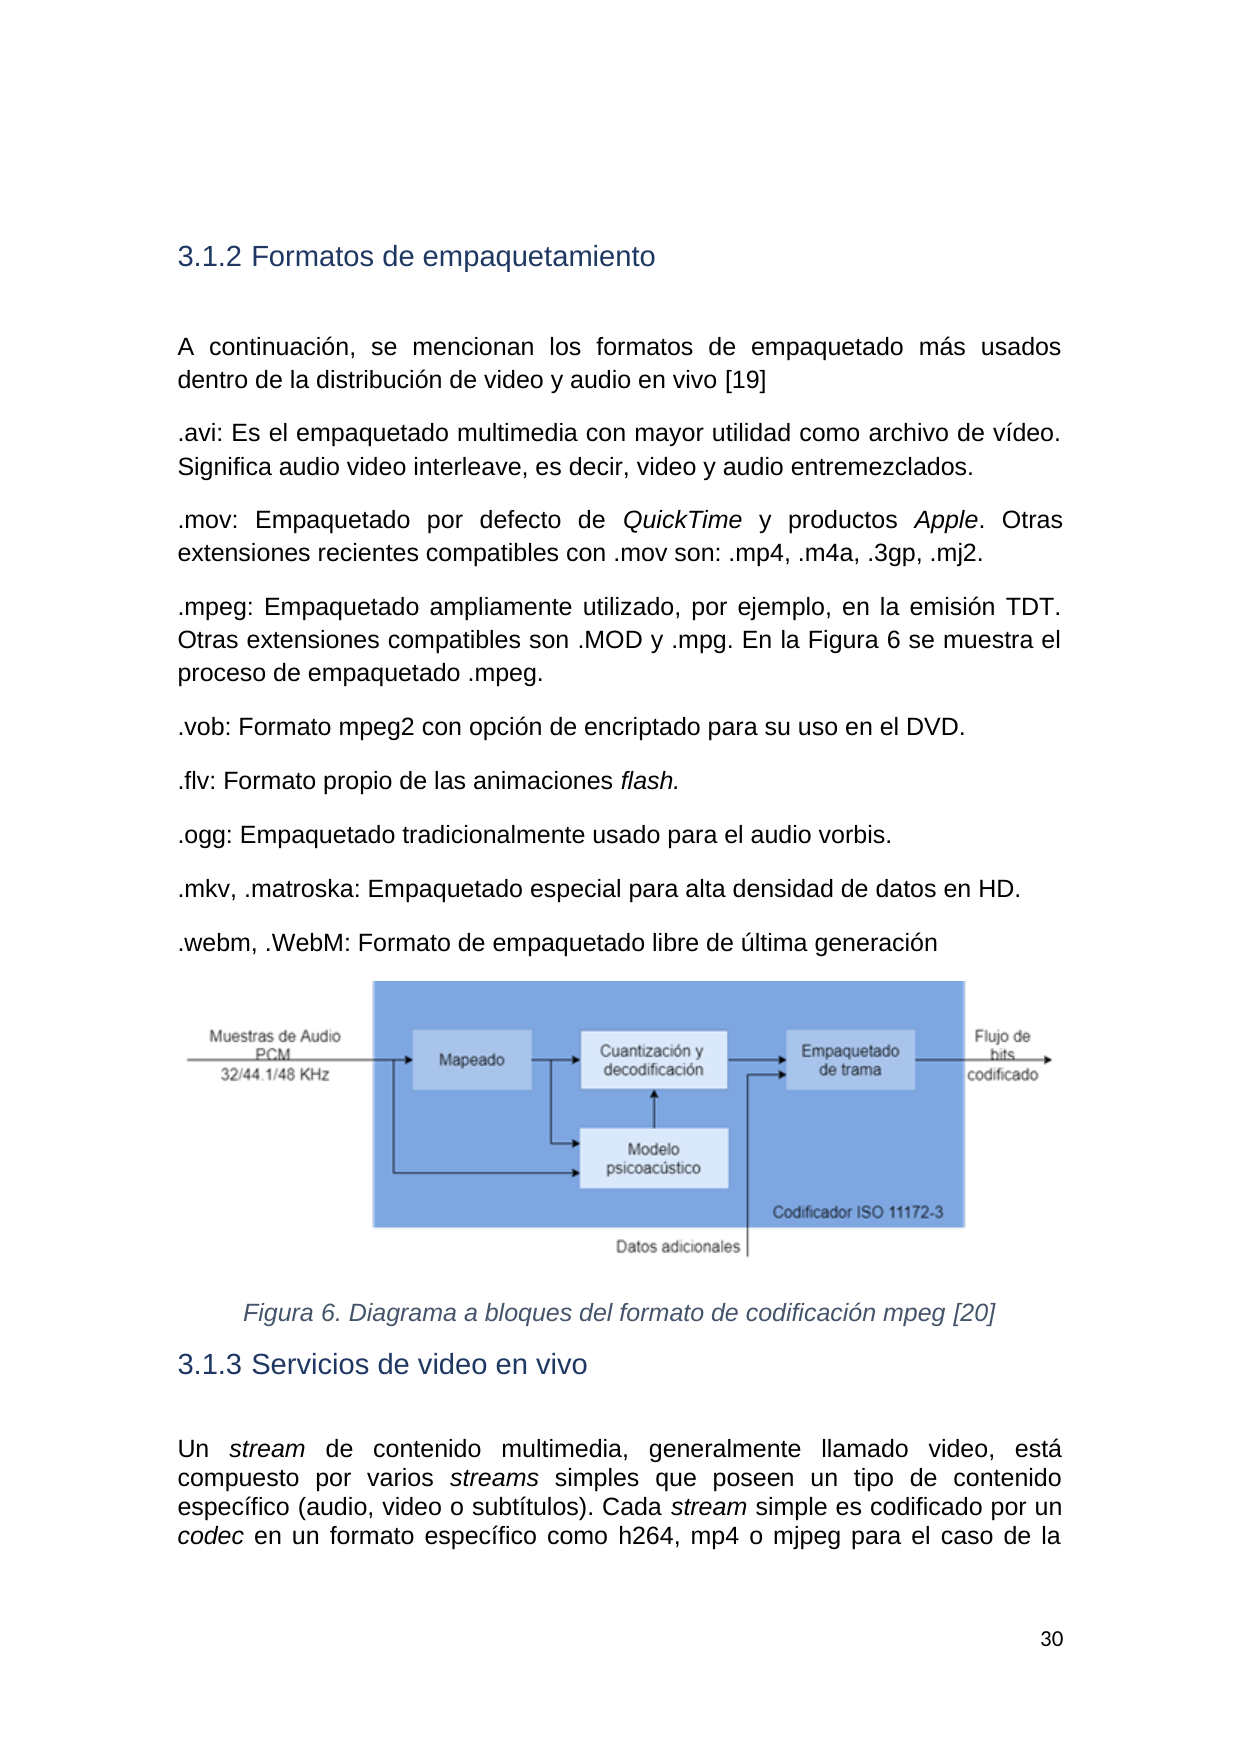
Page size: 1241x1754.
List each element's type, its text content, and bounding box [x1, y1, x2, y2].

subtitle 3.1.2 Formatos de empaquetamiento [177, 239, 1063, 273]
text .webm, .WebM: Formato de empaquetado libre de última generación [177, 927, 1063, 956]
text .vob: Formato mpeg2 con opción de encriptado para su uso en el DVD. [177, 712, 1063, 741]
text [177, 1434, 1063, 1549]
text .avi: Es el empaquetado multimedia con mayor utilidad como archivo de vídeo. Significa audio video interleave, es decir, video y audio entremezclados. [177, 418, 1063, 480]
text Figura 6. Diagrama a bloques del formato de codificación mpeg [177, 1297, 1063, 1326]
text A continuación, se mencionan los formatos de empaquetado más usados dentro de la distribución de video y audio en vivo [177, 332, 1063, 393]
text .mkv, .matroska: Empaquetado especial para alta densidad de datos en HD. [177, 874, 1063, 902]
picture [180, 981, 1061, 1277]
text .mpeg: Empaquetado ampliamente utilizado, por ejemplo, en la emisión TDT. Otras extensiones compatibles son .MOD y .mpg. En la Figura 6 se muestra el proceso de empaquetado .mpeg. [177, 592, 1063, 687]
text .flv: Formato propio de las animaciones flash. [177, 766, 1063, 795]
text .ogg: Empaquetado tradicionalmente usado para el audio vorbis. [177, 820, 1063, 848]
subtitle 3.1.3 Servicios de video en vivo [177, 1347, 1063, 1381]
text .mov: Empaquetado por defecto de QuickTime y productos Apple. Otras extensiones recientes compatibles con .mov son: .mp4, .m4a, .3gp, .mj2. [177, 505, 1063, 567]
